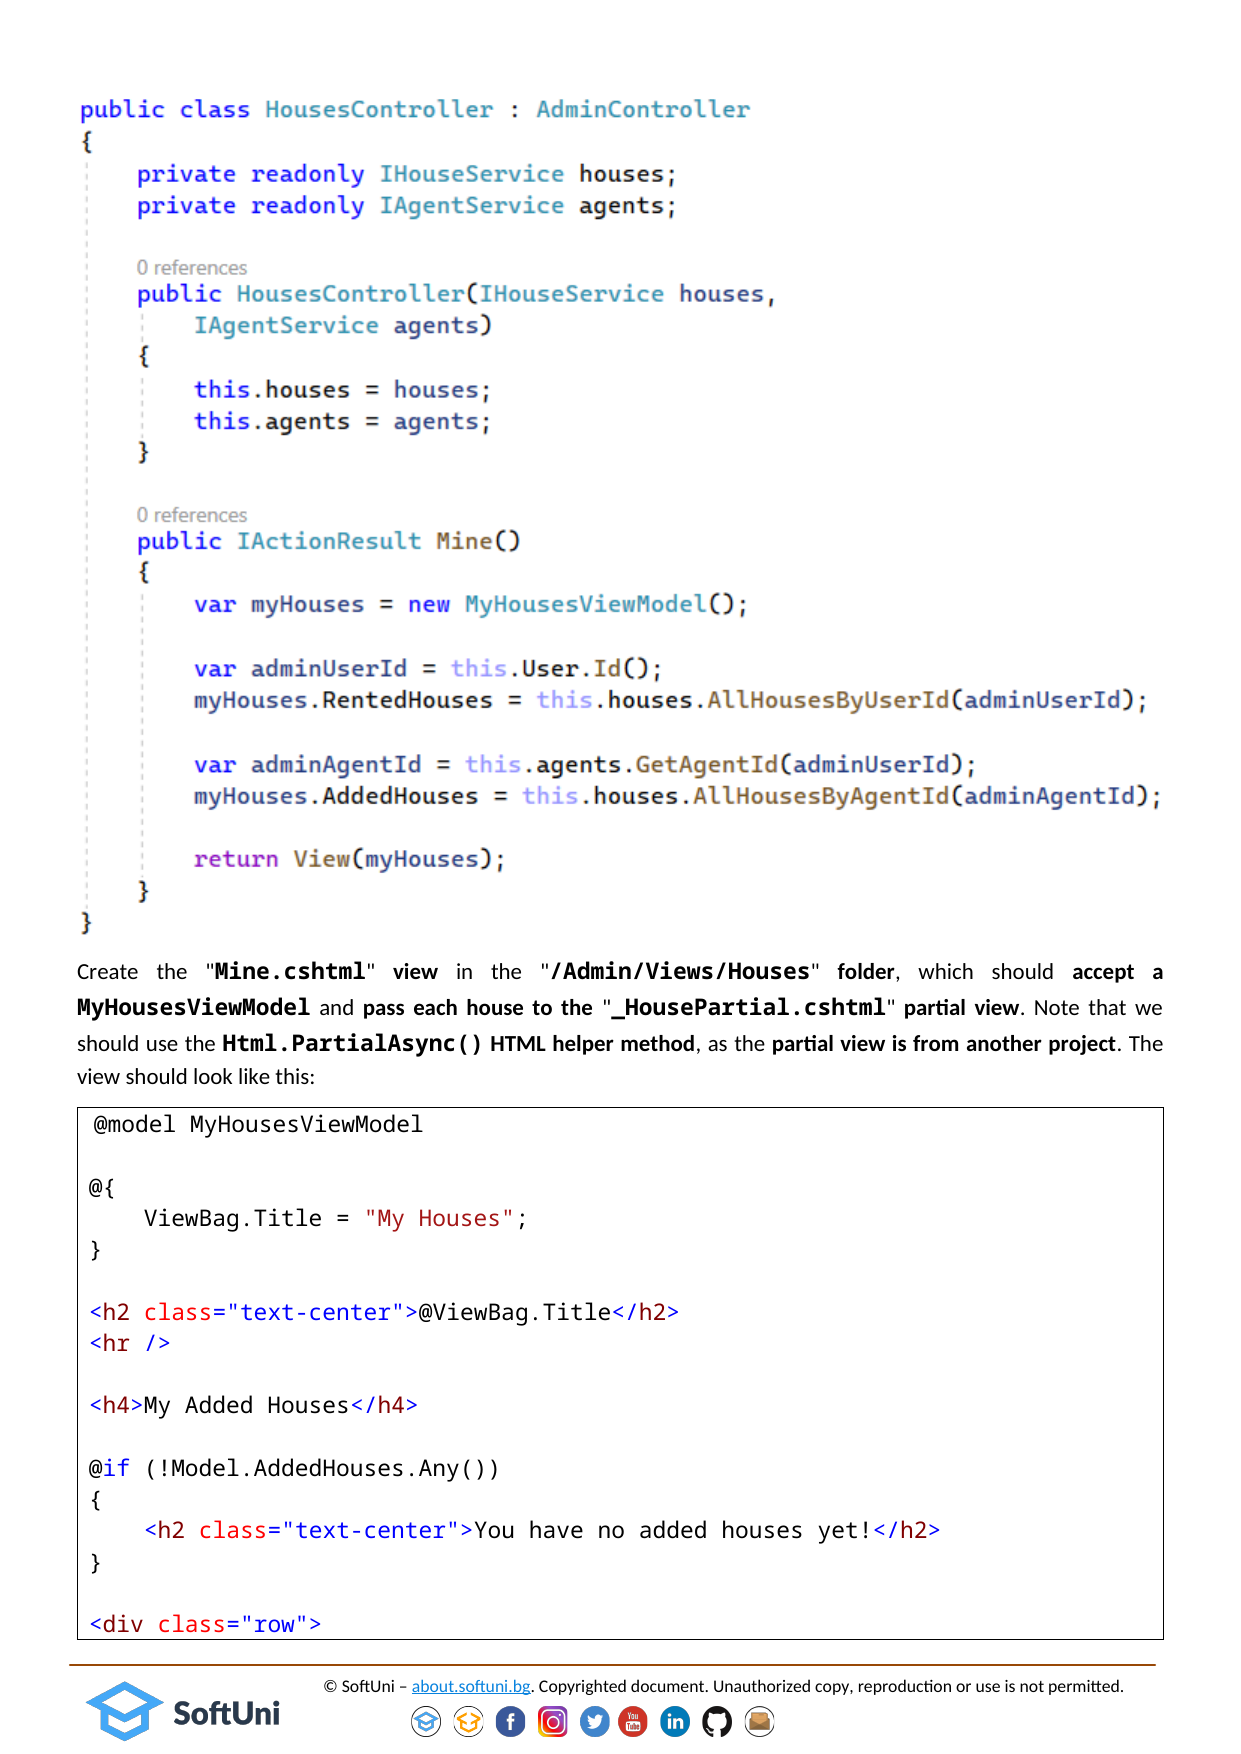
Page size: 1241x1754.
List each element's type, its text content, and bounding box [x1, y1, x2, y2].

picture [79, 1675, 286, 1747]
picture [411, 1706, 441, 1737]
picture [618, 1706, 648, 1737]
picture [702, 1706, 732, 1737]
picture [538, 1706, 568, 1737]
picture [674, 1719, 683, 1728]
picture [580, 1706, 610, 1737]
picture [660, 1706, 669, 1715]
picture [681, 1728, 690, 1737]
picture [453, 1706, 484, 1737]
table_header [78, 1108, 1163, 1639]
picture [660, 1728, 669, 1737]
picture [495, 1706, 526, 1737]
picture [76, 95, 1164, 939]
picture [681, 1706, 690, 1715]
text Create the "Mine.cshtml" view in the "/Admin/Views/Houses" folder, which should accept a MyHousesViewModel and pass each house to the "_HousePartial.cshtml" partial view. Note that we should use the Html.PartialAsync() HTML helper method, as the partial view is from another project. The view should look like this: [77, 955, 1163, 1090]
picture [744, 1706, 775, 1737]
